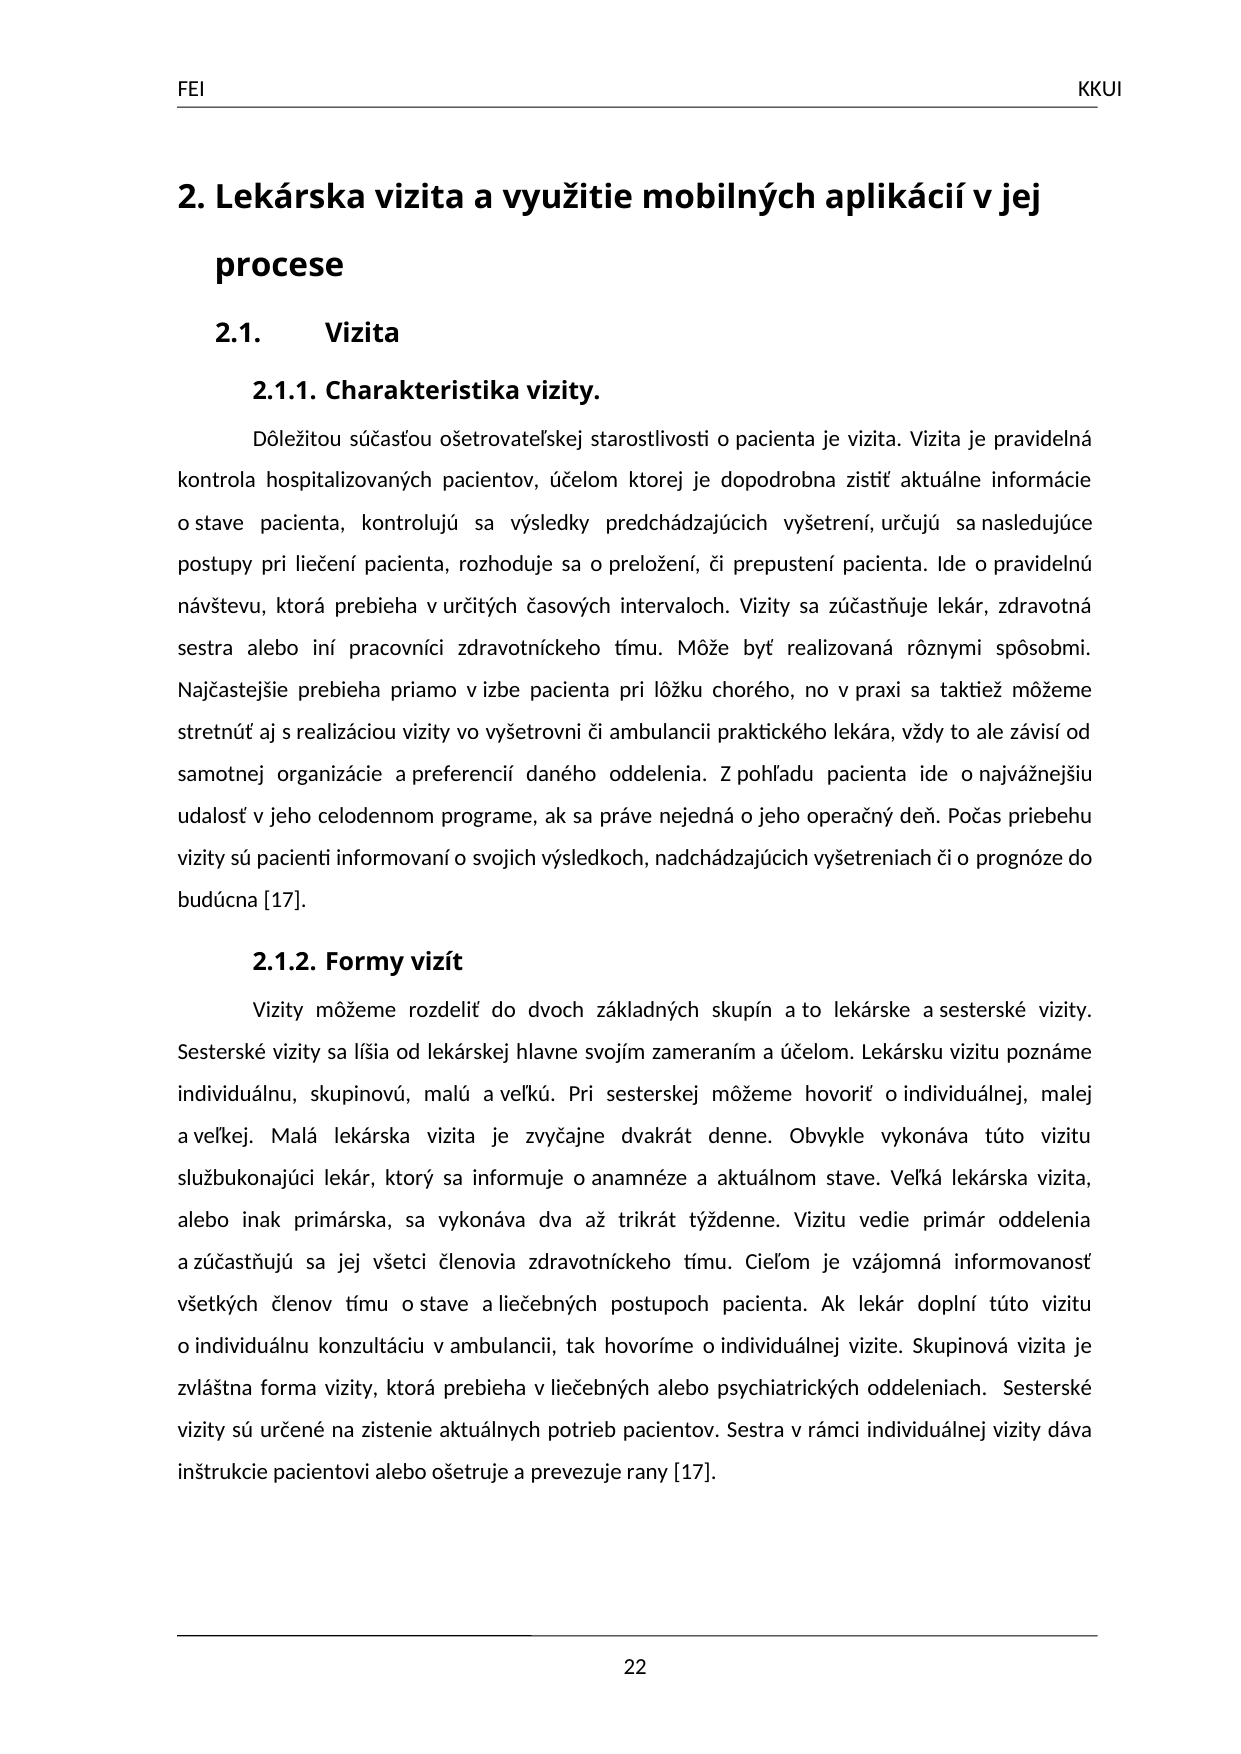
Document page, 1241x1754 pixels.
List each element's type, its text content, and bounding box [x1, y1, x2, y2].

text Formy vizít [252, 944, 1092, 978]
text Lekárska vizita a využitie mobilných aplikácií v jej procese [177, 173, 1092, 286]
text Charakteristika vizity. [252, 373, 1092, 407]
text Dôležitou súčasťou ošetrovateľskej starostlivosti o pacienta je vizita. Vizita je pravidelná kontrola hospitalizovaných pacientov, účelom ktorej je dopodrobna zistiť aktuálne informácie o stave pacienta, kontrolujú sa výsledky predchádzajúcich vyšetrení, určujú sa nasledujúce postupy pri liečení pacienta, rozhoduje sa o preložení, či prepustení pacienta. Ide o pravidelnú návštevu, ktorá prebieha v určitých časových intervaloch. Vizity sa zúčastňuje lekár, zdravotná sestra alebo iní pracovníci zdravotníckeho tímu. Môže byť realizovaná rôznymi spôsobmi. Najčastejšie prebieha priamo v izbe pacienta pri lôžku chorého, no v praxi sa taktiež môžeme stretnúť aj s realizáciou vizity vo vyšetrovni či ambulancii praktického lekára, vždy to ale závisí od samotnej organizácie a preferencií daného oddelenia. Z pohľadu pacienta ide o najvážnejšiu udalosť v jeho celodennom programe, ak sa práve nejedná o jeho operačný deň. Počas priebehu vizity sú pacienti informovaní o svojich výsledkoch, nadchádzajúcich vyšetreniach či o prognóze do budúcna [17]. [177, 424, 1092, 913]
text Vizity môžeme rozdeliť do dvoch základných skupín a to lekárske a sesterské vizity. Sesterské vizity sa líšia od lekárskej hlavne svojím zameraním a účelom. Lekársku vizitu poznáme individuálnu, skupinovú, malú a veľkú. Pri sesterskej môžeme hovoriť o individuálnej, malej a veľkej. Malá lekárska vizita je zvyčajne dvakrát denne. Obvykle vykonáva túto vizitu službukonajúci lekár, ktorý sa informuje o anamnéze a aktuálnom stave. Veľká lekárska vizita, alebo inak primárska, sa vykonáva dva až trikrát týždenne. Vizitu vedie primár oddelenia a zúčastňujú sa jej všetci členovia zdravotníckeho tímu. Cieľom je vzájomná informovanosť všetkých členov tímu o stave a liečebných postupoch pacienta. Ak lekár doplní túto vizitu o individuálnu konzultáciu v ambulancii, tak hovoríme o individuálnej vizite. Skupinová vizita je zvláštna forma vizity, ktorá prebieha v liečebných alebo psychiatrických oddeleniach. Sesterské vizity sú určené na zistenie aktuálnych potrieb pacientov. Sestra v rámci individuálnej vizity dáva inštrukcie pacientovi alebo ošetruje a prevezuje rany [17]. [177, 995, 1092, 1485]
text Vizita [215, 313, 1092, 350]
